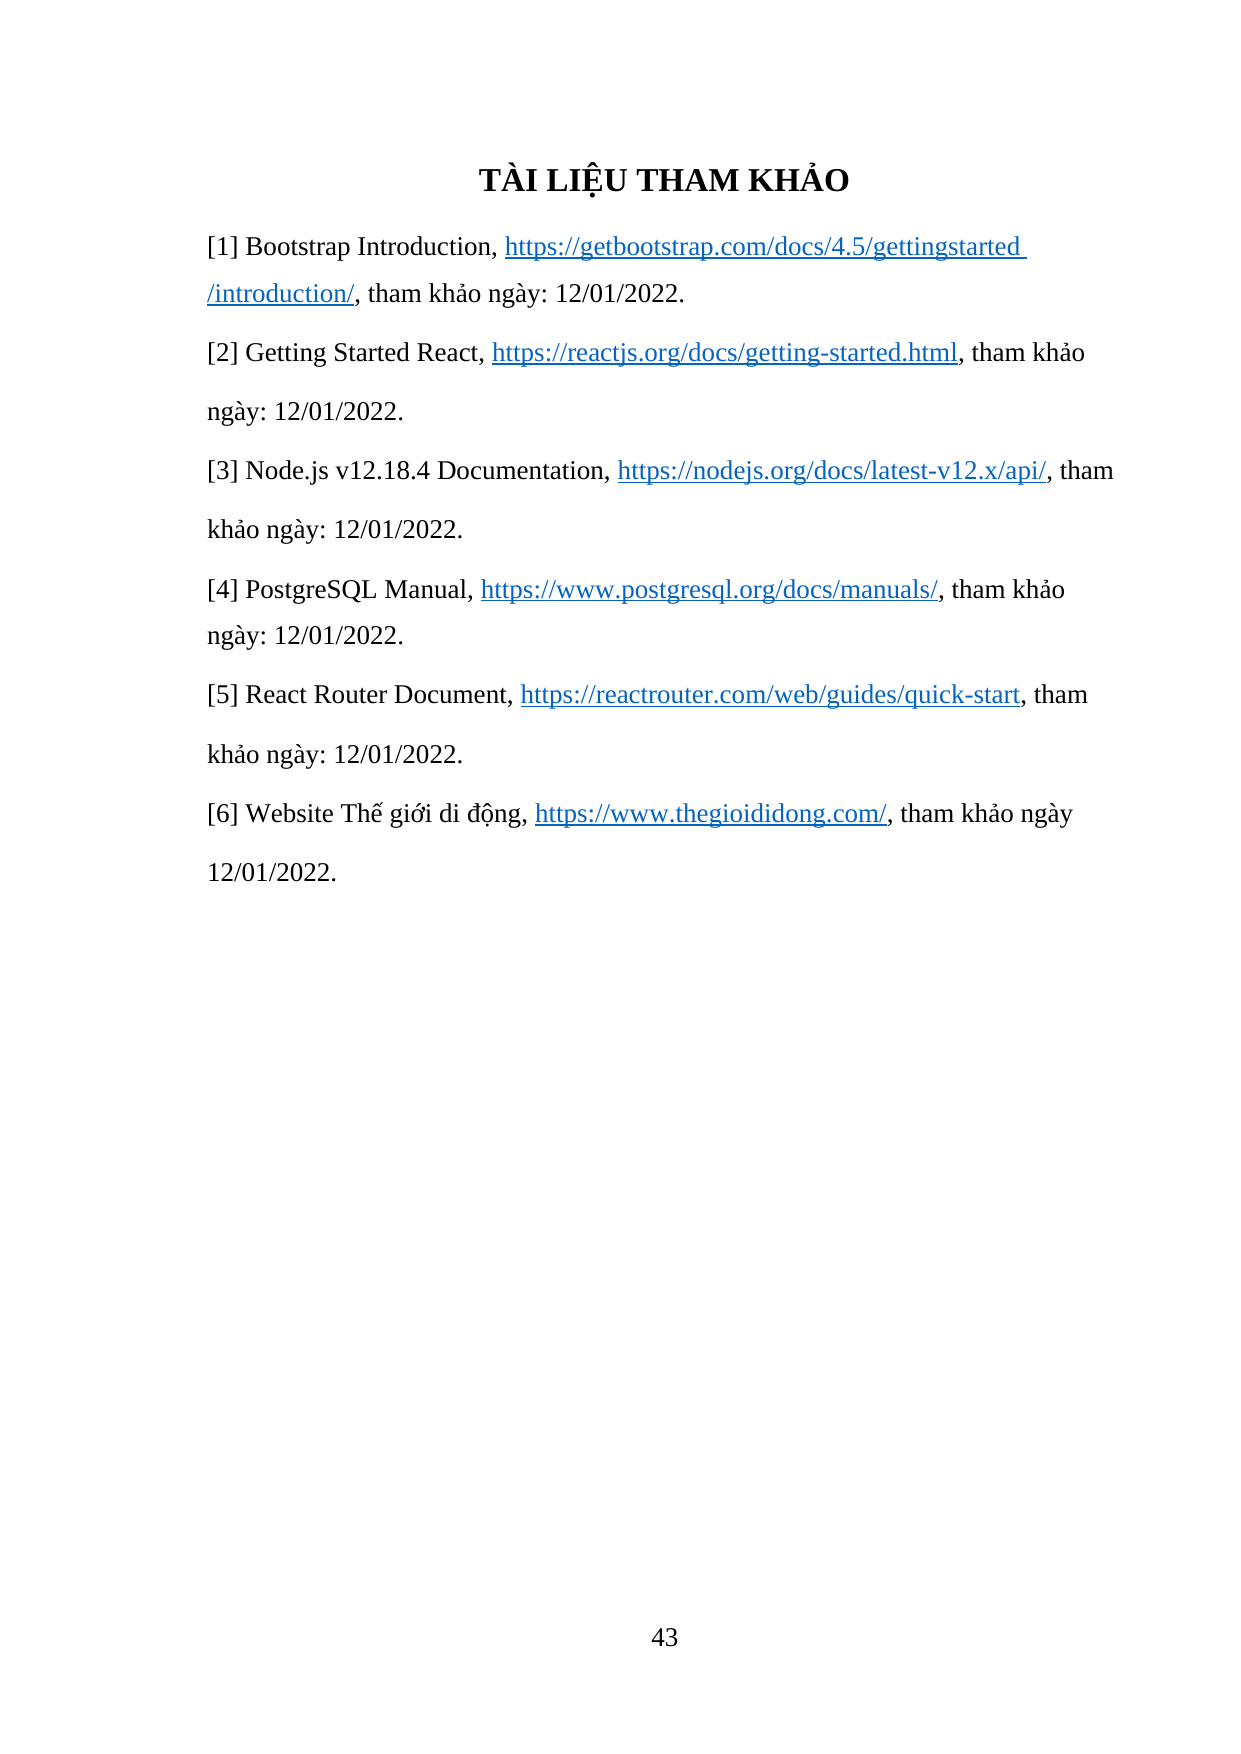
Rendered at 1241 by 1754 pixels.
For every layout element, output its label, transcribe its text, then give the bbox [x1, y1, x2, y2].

text 12/01/2022. [207, 856, 1122, 887]
text TÀI LIỆU THAM KHẢO [207, 160, 1122, 198]
text [5] React Router Document, https://reactrouter.com/web/guides/quick-start, tham [207, 678, 1122, 710]
text [4] PostgreSQL Manual, https://www.postgresql.org/docs/manuals/, tham khảo ngày: 12/01/2022. [207, 573, 1122, 651]
text khảo ngày: 12/01/2022. [207, 738, 1122, 769]
text [1] Bootstrap Introduction, https://getbootstrap.com/docs/4.5/gettingstarted /introduction/, tham khảo ngày: 12/01/2022. [207, 230, 1122, 308]
text [2] Getting Started React, https://reactjs.org/docs/getting-started.html, tham khảo [207, 336, 1122, 367]
text [3] Node.js v12.18.4 Documentation, https://nodejs.org/docs/latest-v12.x/api/, tham [207, 454, 1122, 486]
text khảo ngày: 12/01/2022. [207, 513, 1122, 545]
text ngày: 12/01/2022. [207, 395, 1122, 426]
text [6] Website Thế giới di động, https://www.thegioididong.com/, tham khảo ngày [207, 797, 1122, 828]
